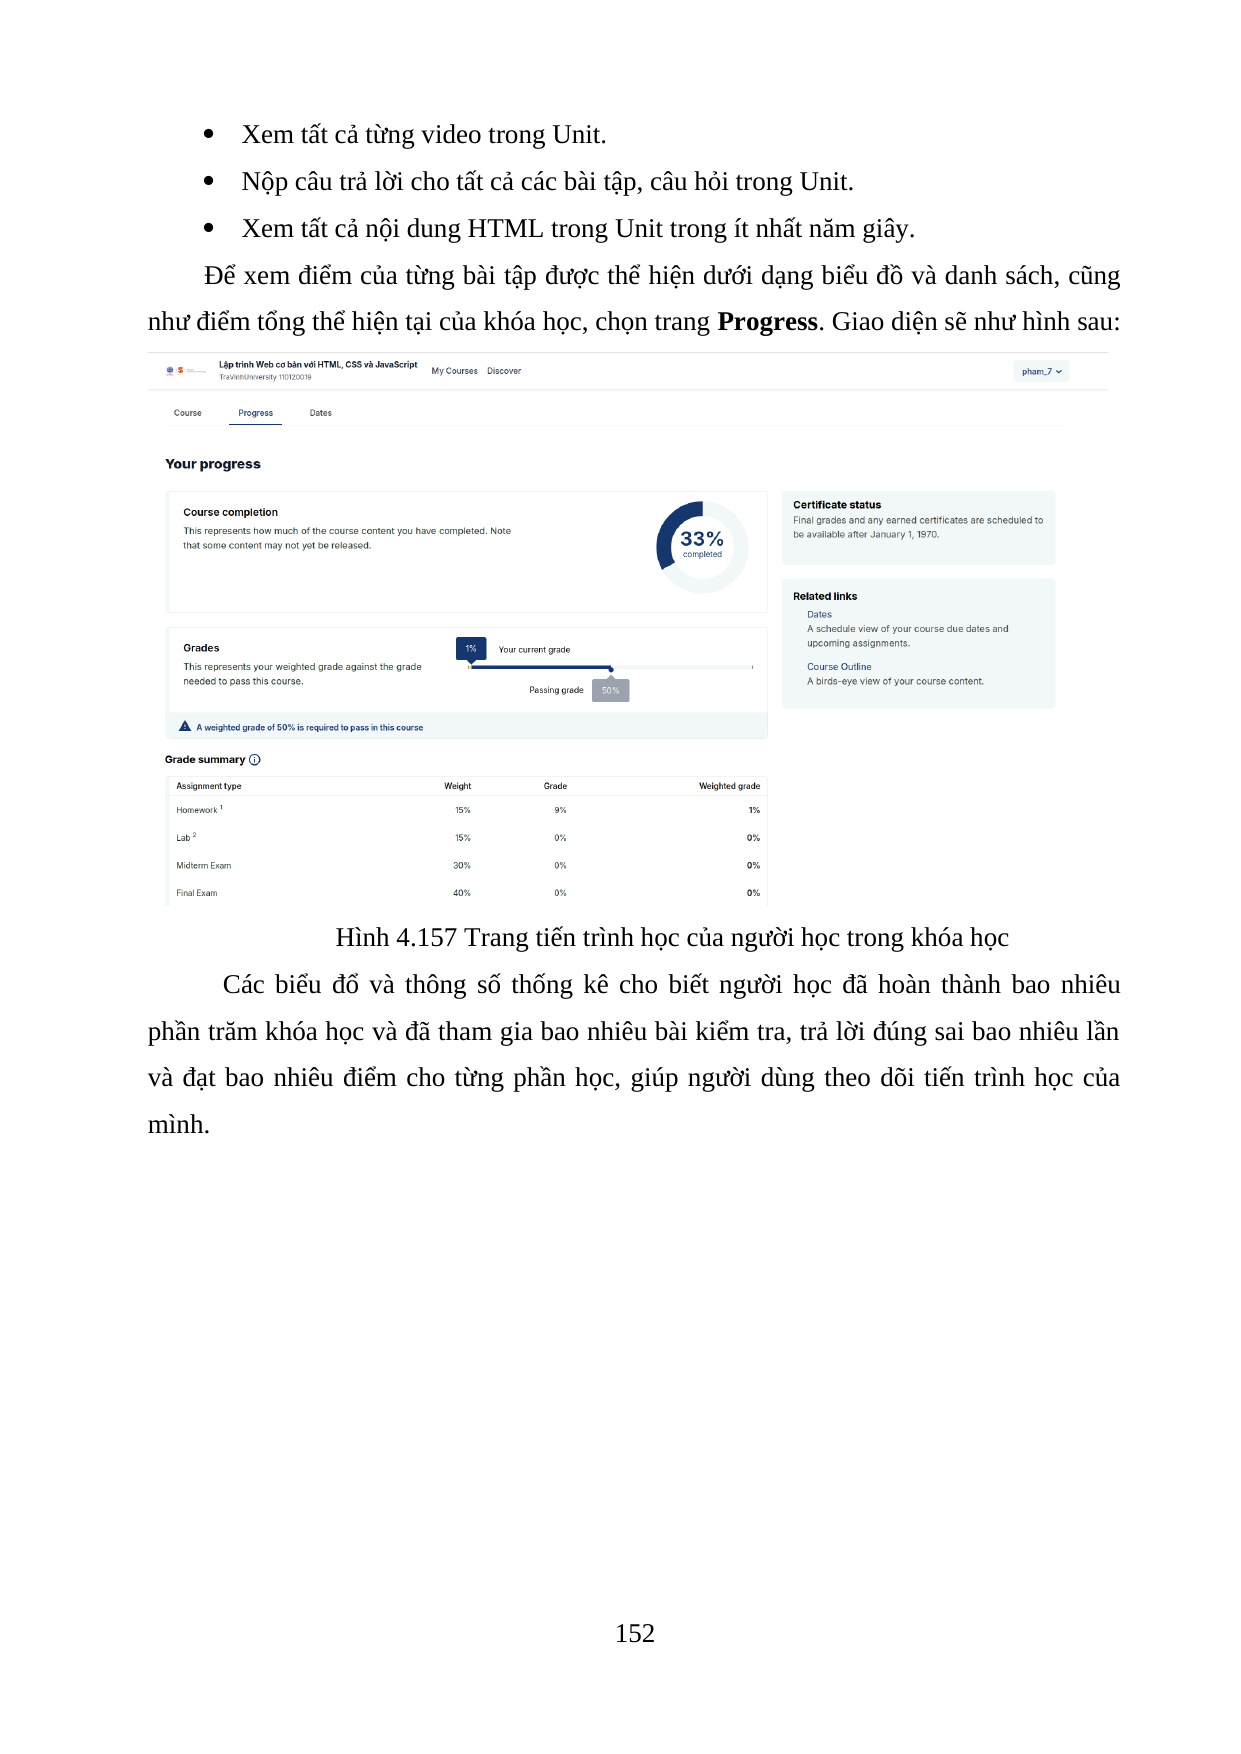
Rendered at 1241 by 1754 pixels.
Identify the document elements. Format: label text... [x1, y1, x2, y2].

list Nộp câu trả lời cho tất cả các bài tập, câu hỏi trong Unit. [204, 165, 1122, 196]
list Xem tất cả từng video trong Unit. [204, 118, 1122, 149]
text Các biểu đổ và thông số thống kê cho biết người học đã hoàn thành bao nhiêu phần trăm khóa học và đã tham gia bao nhiêu bài kiểm tra, trả lời đúng sai bao nhiêu lần và đạt bao nhiêu điểm cho từng phần học, giúp người dùng theo dõi tiến trình học của mình. [148, 968, 1122, 1139]
list Xem tất cả nội dung HTML trong Unit trong ít nhất năm giây. [204, 212, 1122, 243]
text Để xem điểm của từng bài tập được thể hiện dưới dạng biểu đồ và danh sách, cũng như điểm tổng thể hiện tại của khóa học, chọn trang Progress. Giao diện sẽ như hình sau: [148, 259, 1122, 337]
picture [147, 352, 1109, 906]
